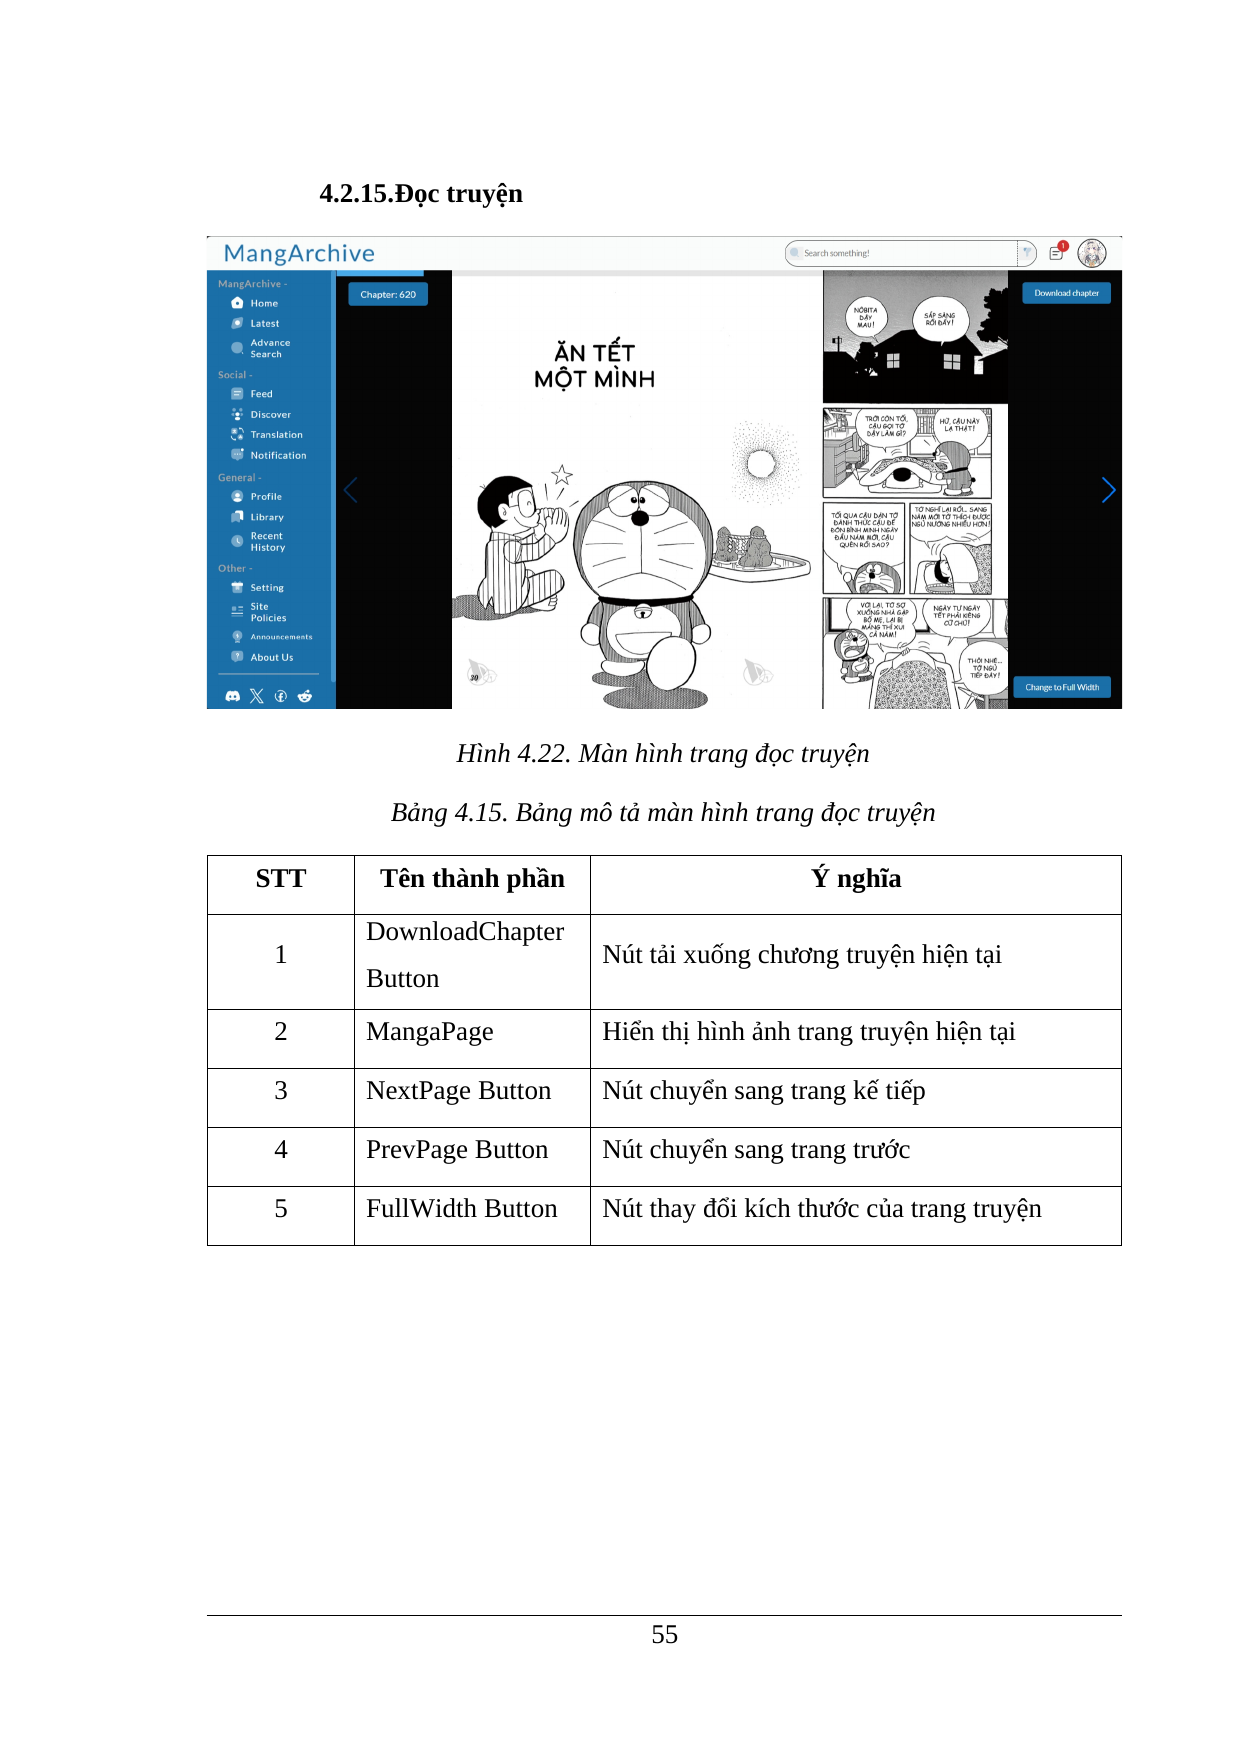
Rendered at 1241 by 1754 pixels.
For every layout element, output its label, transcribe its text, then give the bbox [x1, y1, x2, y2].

table_cell Nút tải xuống chương truyện hiện tại [591, 915, 1121, 1009]
table_cell 1 [208, 915, 354, 1009]
table_cell 4 [208, 1128, 354, 1186]
table_cell Nút thay đổi kích thước của trang truyện [591, 1187, 1121, 1245]
table_cell 3 [208, 1069, 354, 1127]
picture [206, 236, 1123, 709]
table_cell MangaPage [355, 1010, 590, 1068]
table_cell Hiển thị hình ảnh trang truyện hiện tại [591, 1010, 1121, 1068]
table_cell Nút chuyển sang trang kế tiếp [591, 1069, 1121, 1127]
table_cell PrevPage Button [355, 1128, 590, 1186]
table_header STT [208, 856, 354, 914]
table_cell NextPage Button [355, 1069, 590, 1127]
table_cell FullWidth Button [355, 1187, 590, 1245]
table_cell 2 [208, 1010, 354, 1068]
text Bảng 4.15. Bảng mô tả màn hình trang đọc truyện [207, 796, 1122, 827]
table_cell DownloadChapter Button [355, 915, 590, 1009]
table_cell Nút chuyển sang trang trước [591, 1128, 1121, 1186]
table_header Ý nghĩa [591, 856, 1121, 914]
subtitle Đọc truyện [319, 177, 1122, 208]
table_cell 5 [208, 1187, 354, 1245]
table_header Tên thành phần [355, 856, 590, 914]
